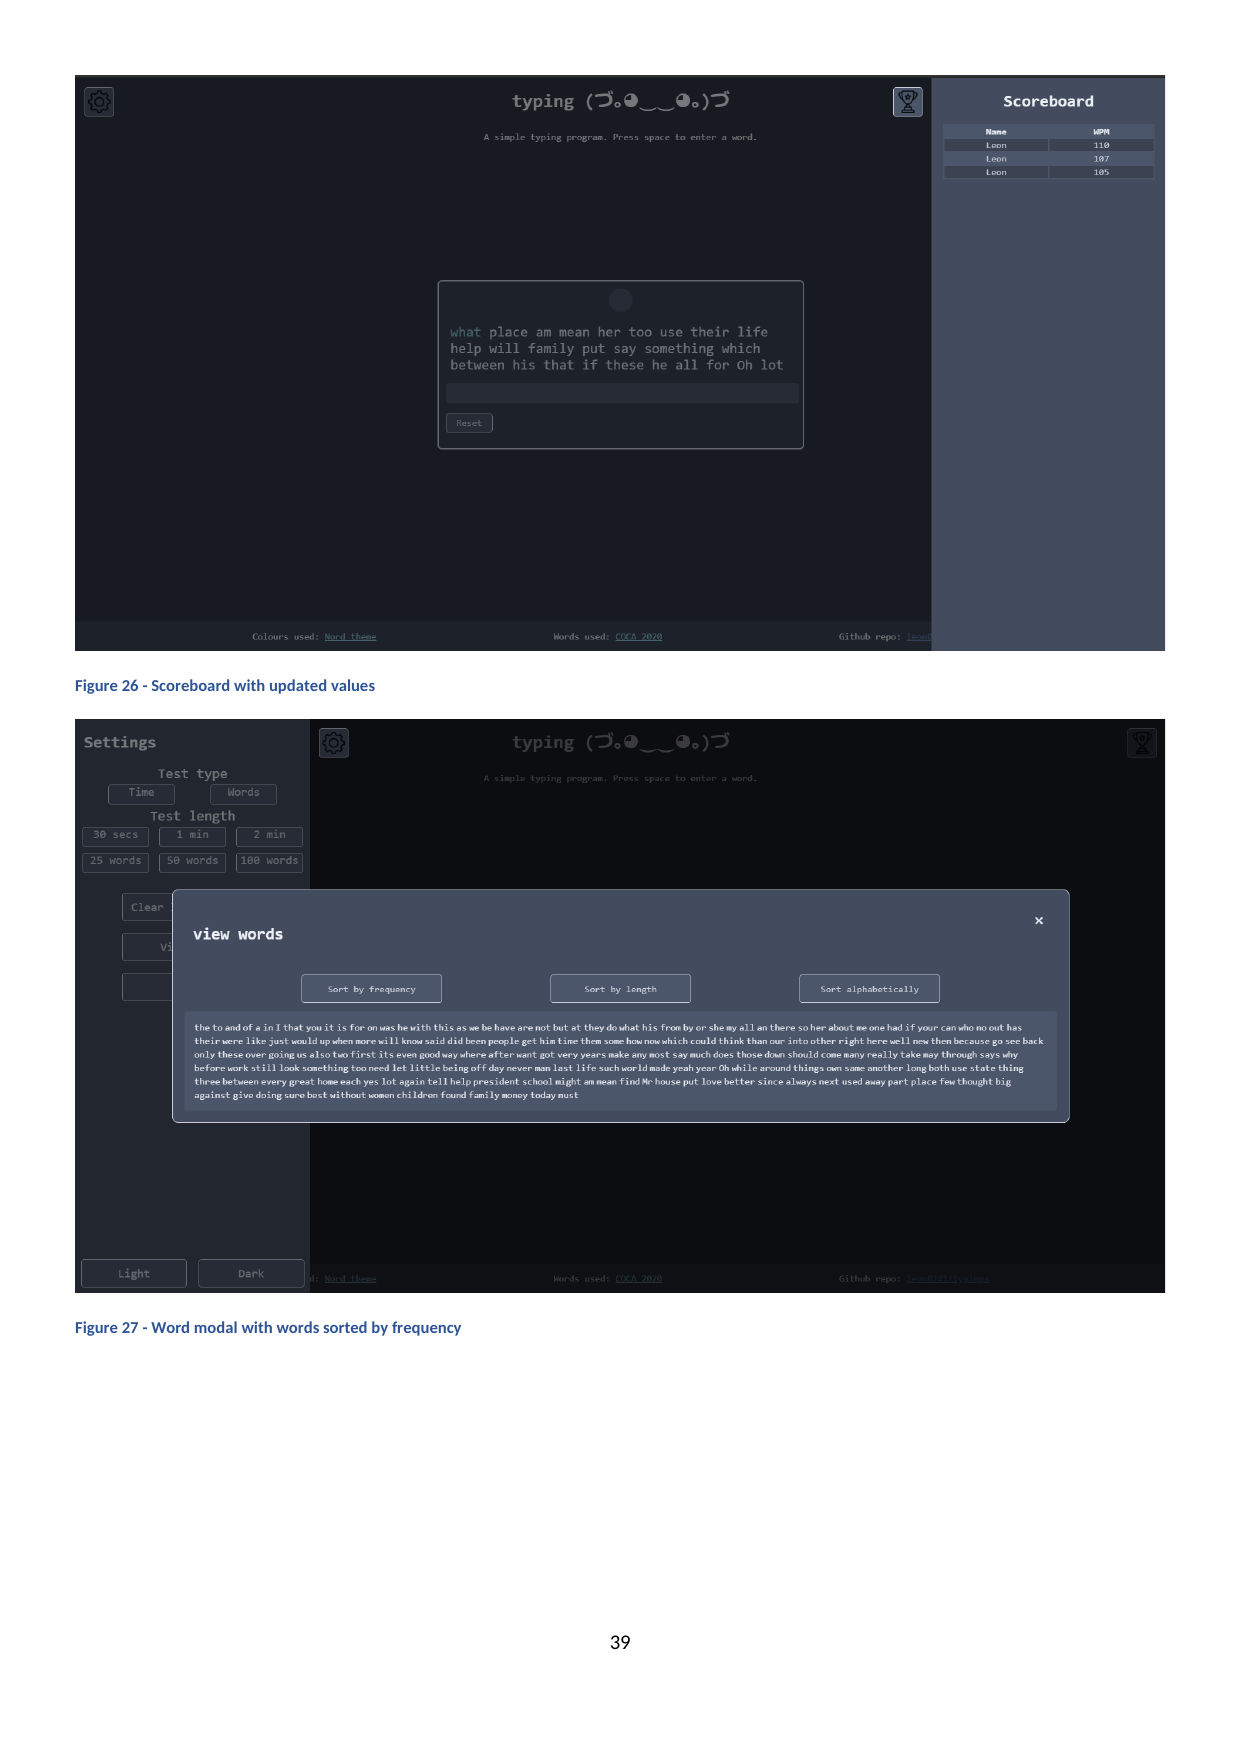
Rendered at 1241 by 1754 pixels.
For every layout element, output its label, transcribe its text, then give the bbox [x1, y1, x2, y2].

text Figure 27 - Word modal with words sorted by frequency [75, 1317, 1165, 1337]
picture [75, 719, 1166, 1293]
text Figure 26 - Scoreboard with updated values [75, 676, 1165, 696]
picture [75, 75, 1166, 651]
